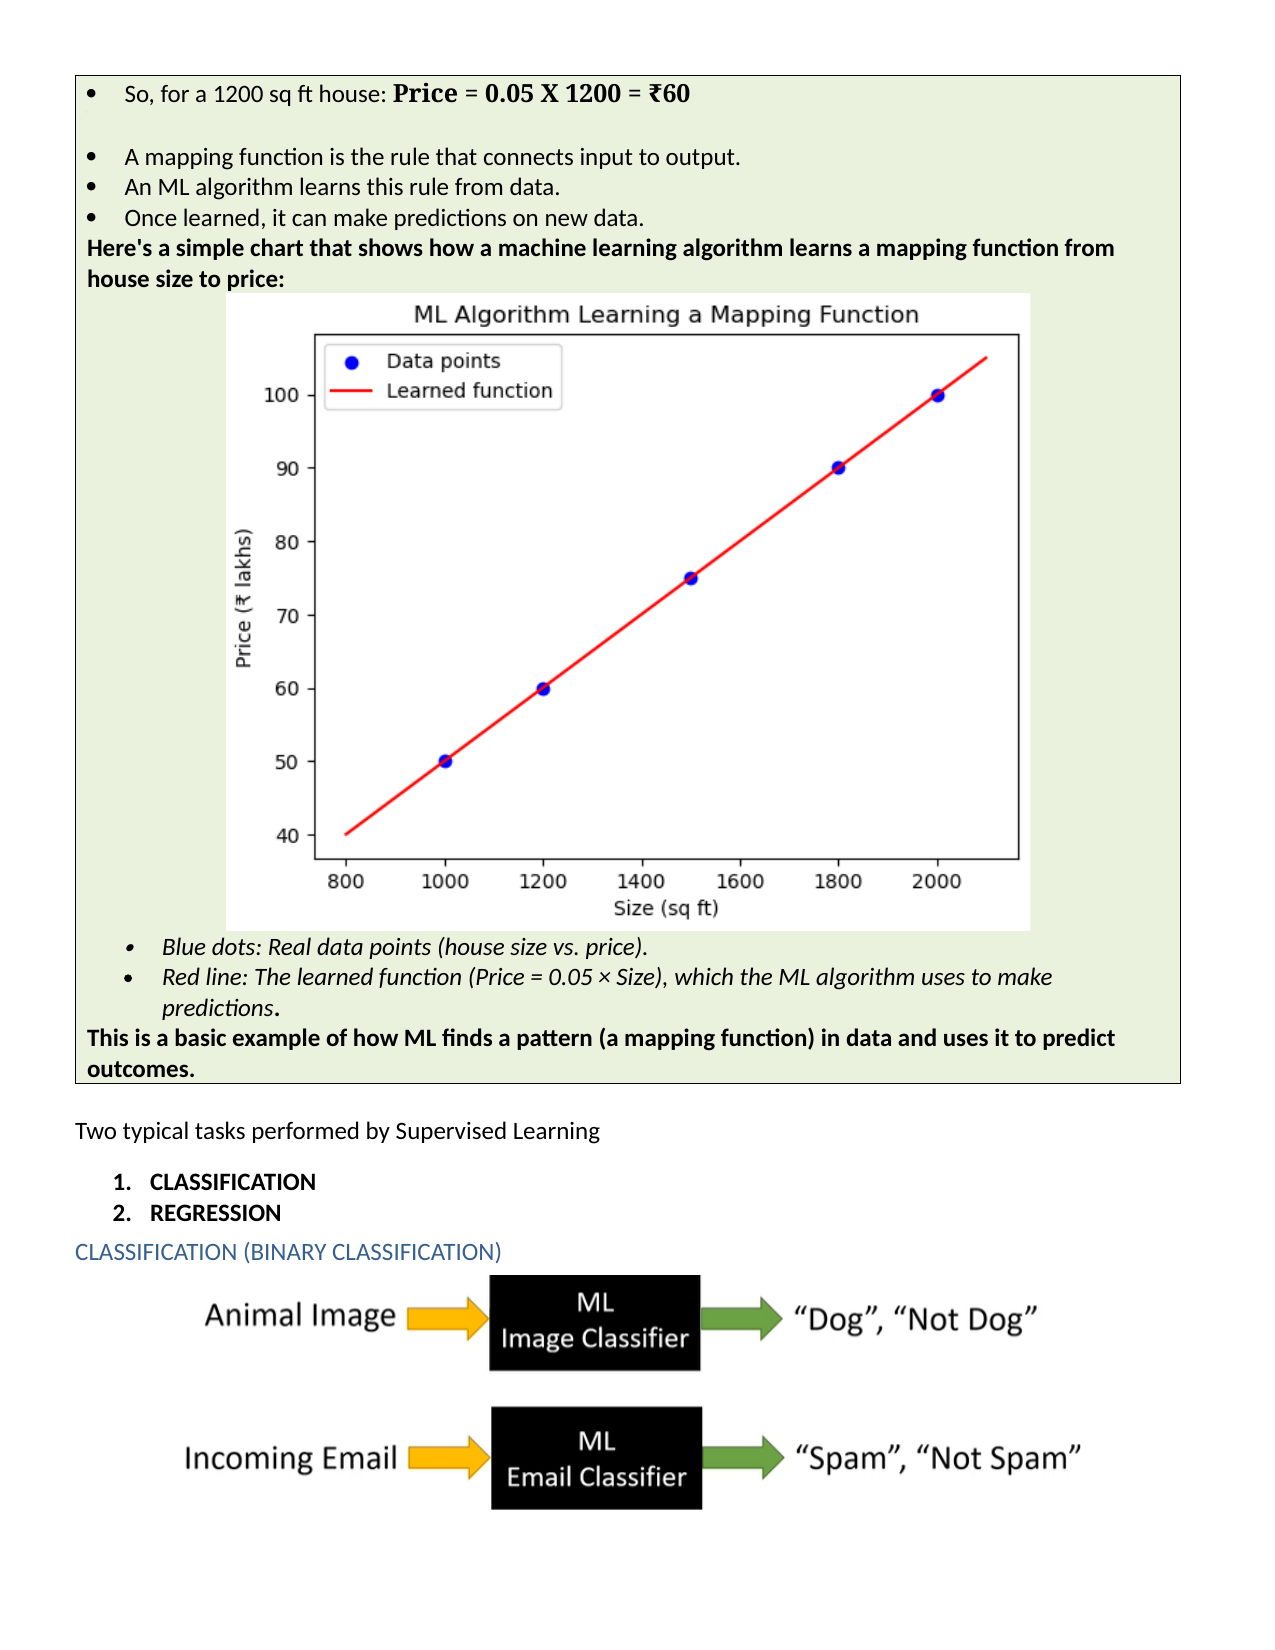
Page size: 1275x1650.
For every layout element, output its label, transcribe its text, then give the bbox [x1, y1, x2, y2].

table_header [76, 76, 1180, 1083]
text Two typical tasks performed by Supervised Learning [75, 1115, 1181, 1145]
picture [225, 293, 1031, 931]
picture [175, 1275, 1081, 1510]
list CLASSIFICATION [112, 1167, 1181, 1197]
subtitle CLASSIFICATION (BINARY CLASSIFICATION) [75, 1236, 1181, 1266]
list REGRESSION [112, 1197, 1181, 1228]
